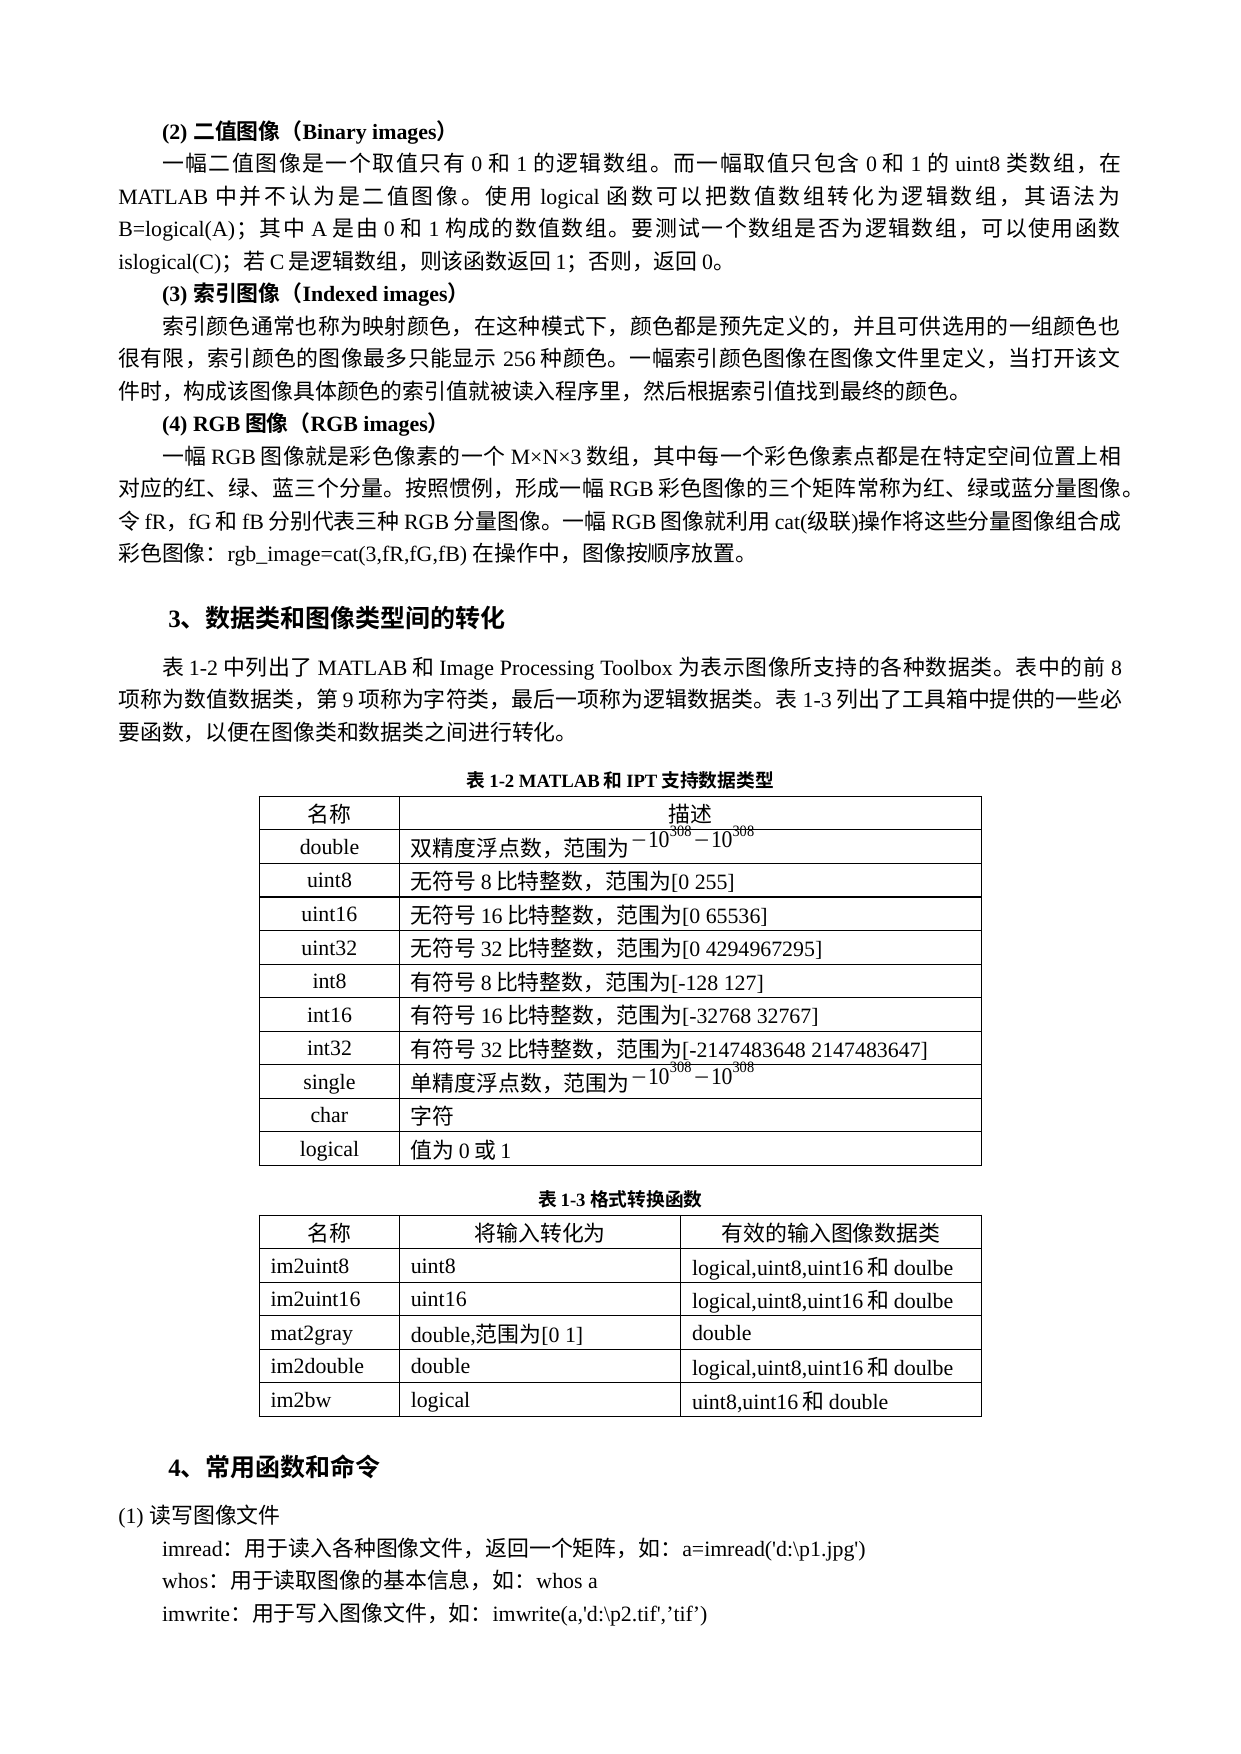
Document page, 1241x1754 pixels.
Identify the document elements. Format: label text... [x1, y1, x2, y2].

table_cell 无符号32比特整数，范围为[0 4294967295] [400, 931, 981, 963]
table_header 名称 [260, 1216, 399, 1248]
text 索引颜色通常也称为映射颜色，在这种模式下，颜色都是预先定义的，并且可供选用的一组颜色也很有限，索引颜色的图像最多只能显示256种颜色。一幅索引颜色图像在图像文件里定义，当打开该文件时，构成该图像具体颜色的索引值就被读入程序里，然后根据索引值找到最终的颜色。 [118, 308, 1122, 406]
table_cell logical [260, 1132, 399, 1165]
table_cell 双精度浮点数，范围为 [400, 830, 981, 863]
table_header 有效的输入图像数据类 [681, 1216, 981, 1248]
table_cell im2uint8 [260, 1249, 399, 1282]
text 一幅二值图像是一个取值只有0和1的逻辑数组。而一幅取值只包含0和1的uint8类数组，在MATLAB中并不认为是二值图像。使用logical函数可以把数值数组转化为逻辑数组，其语法为B=logical(A)；其中A是由0和1构成的数值数组。要测试一个数组是否为逻辑数组，可以使用函数islogical(C)；若C是逻辑数组，则该函数返回1；否则，返回0。 [118, 146, 1122, 276]
text imread：用于读入各种图像文件，返回一个矩阵，如：a=imread('d:\p1.jpg') [118, 1531, 1122, 1563]
text (3) 索引图像（Indexed images） [118, 276, 1122, 308]
table_cell im2uint16 [260, 1283, 399, 1315]
table_cell uint8 [260, 864, 399, 896]
table_header 将输入转化为 [400, 1216, 680, 1248]
table_cell uint16 [260, 898, 399, 930]
text 表1-2中列出了MATLAB和Image Processing Toolbox为表示图像所支持的各种数据类。表中的前8项称为数值数据类，第9项称为字符类，最后一项称为逻辑数据类。表1-3列出了工具箱中提供的一些必要函数，以便在图像类和数据类之间进行转化。 [118, 649, 1122, 747]
table_cell double,范围为[0 1] [400, 1316, 680, 1349]
table_cell double [400, 1350, 680, 1382]
table_cell mat2gray [260, 1316, 399, 1349]
table_cell im2bw [260, 1383, 399, 1416]
table_cell logical [400, 1383, 680, 1416]
table_cell 字符 [400, 1099, 981, 1131]
text 3、数据类和图像类型间的转化 [118, 584, 1122, 649]
text 表1-3 格式转换函数 [118, 1182, 1122, 1214]
table_cell int32 [260, 1032, 399, 1064]
table_cell 有符号32比特整数，范围为[-2147483648 2147483647] [400, 1032, 981, 1064]
table_cell char [260, 1099, 399, 1131]
table_cell logical,uint8,uint16和doulbe [681, 1283, 981, 1315]
table_cell 无符号8比特整数，范围为[0 255] [400, 864, 981, 896]
table_cell uint16 [400, 1283, 680, 1315]
table_cell 有符号8比特整数，范围为[-128 127] [400, 965, 981, 997]
table_header 名称 [260, 797, 399, 829]
text (4) RGB图像（RGB images） [118, 406, 1122, 438]
text (1) 读写图像文件 [118, 1498, 1122, 1531]
table_cell single [260, 1065, 399, 1098]
table_cell im2double [260, 1350, 399, 1382]
table_cell double [260, 830, 399, 863]
table_cell logical,uint8,uint16和doulbe [681, 1249, 981, 1282]
table_cell uint32 [260, 931, 399, 963]
table_cell uint8,uint16和double [681, 1383, 981, 1416]
text imwrite：用于写入图像文件，如：imwrite(a,'d:\p2.tif',’tif’) [118, 1596, 1122, 1628]
table_cell 单精度浮点数，范围为 [400, 1065, 981, 1098]
table_cell logical,uint8,uint16和doulbe [681, 1350, 981, 1382]
table_cell uint8 [400, 1249, 680, 1282]
text (2) 二值图像（Binary images） [118, 113, 1122, 146]
table_cell double [681, 1316, 981, 1349]
table_cell int16 [260, 998, 399, 1031]
table_cell 值为0或1 [400, 1132, 981, 1165]
text 一幅RGB图像就是彩色像素的一个M×N×3数组，其中每一个彩色像素点都是在特定空间位置上相对应的红、绿、蓝三个分量。按照惯例，形成一幅RGB彩色图像的三个矩阵常称为红、绿或蓝分量图像。令fR，fG和fB分别代表三种RGB分量图像。一幅RGB图像就利用cat(级联)操作将这些分量图像组合成彩色图像：rgb_image=cat(3,fR,fG,fB) 在操作中，图像按顺序放置。 [118, 438, 1122, 568]
text 4、常用函数和命令 [118, 1433, 1122, 1498]
table_cell 有符号16比特整数，范围为[-32768 32767] [400, 998, 981, 1031]
table_header 描述 [400, 797, 981, 829]
table_cell 无符号16比特整数，范围为[0 65536] [400, 898, 981, 930]
text whos：用于读取图像的基本信息，如：whos a [118, 1563, 1122, 1596]
text 表1-2 MATLAB和IPT支持数据类型 [118, 763, 1122, 796]
table_cell int8 [260, 965, 399, 997]
